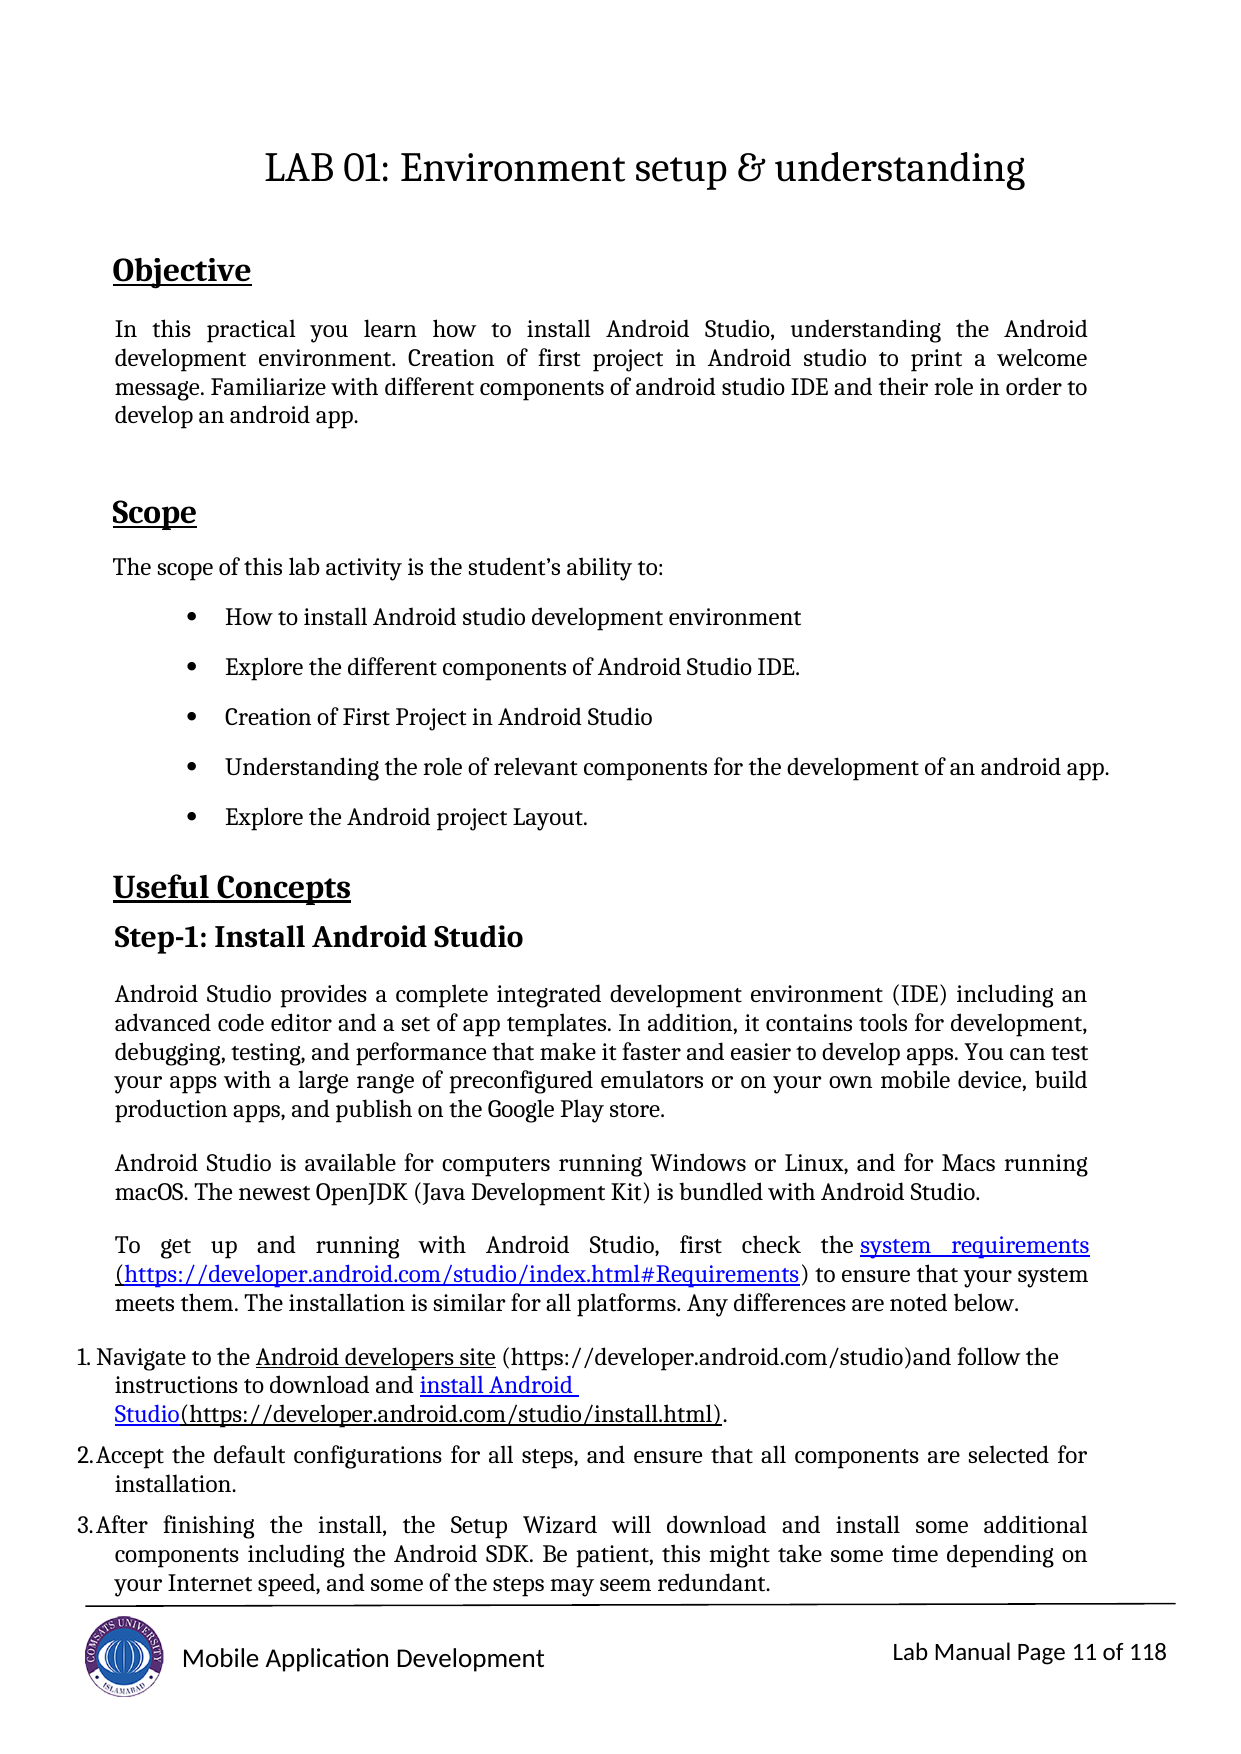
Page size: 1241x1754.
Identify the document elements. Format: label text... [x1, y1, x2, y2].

list After finishing the install, the Setup Wizard will download and install some additional components including the Android SDK. Be patient, this might take some time depending on your Internet speed, and some of the steps may seem redundant. [77, 1511, 1089, 1597]
text To get up and running with Android Studio, first check the system requirements (https://developer.android.com/studio/index.html#Requirements) to ensure that your system meets them. The installation is similar for all platforms. Any differences are noted below. [114, 1231, 1089, 1317]
list Explore the Android project Layout. [187, 803, 1080, 831]
subtitle Objective [112, 252, 1240, 290]
text The scope of this lab activity is the student’s ability to: [112, 553, 1152, 582]
list Understanding the role of relevant components for the development of an android app. [187, 744, 1240, 782]
subtitle LAB 01: Environment setup & understanding [49, 144, 1240, 192]
text Step-1: Install Android Studio [114, 919, 1089, 955]
text Android Studio is available for computers running Windows or Linux, and for Macs running macOS. The newest OpenJDK (Java Development Kit) is bundled with Android Studio. [114, 1149, 1089, 1206]
subtitle Useful Concepts [112, 868, 1240, 906]
text Android Studio provides a complete integrated development environment (IDE) including an advanced code editor and a set of app templates. In addition, it contains tools for development, debugging, testing, and performance that make it faster and easier to develop apps. You can test your apps with a large range of preconfigured emulators or on your own mobile device, build production apps, and publish on the Google Play store. [114, 980, 1089, 1124]
list Accept the default configurations for all steps, and ensure that all components are selected for installation. [77, 1441, 1089, 1499]
list Creation of First Project in Android Studio [187, 694, 1240, 732]
text In this practical you learn how to install Android Studio, understanding the Android development environment. Creation of first project in Android studio to print a welcome message. Familiarize with different components of android studio IDE and their role in order to develop an android app. [114, 315, 1089, 430]
list Navigate to the Android developers site (https://developer.android.com/studio)and follow the instructions to download and install Android Studio(https://developer.android.com/studio/install.html). [77, 1342, 1089, 1429]
list How to install Android studio development environment [187, 594, 1240, 632]
subtitle Scope [112, 494, 1240, 532]
list Explore the different components of Android Studio IDE. [187, 644, 1240, 682]
picture [85, 1616, 165, 1697]
